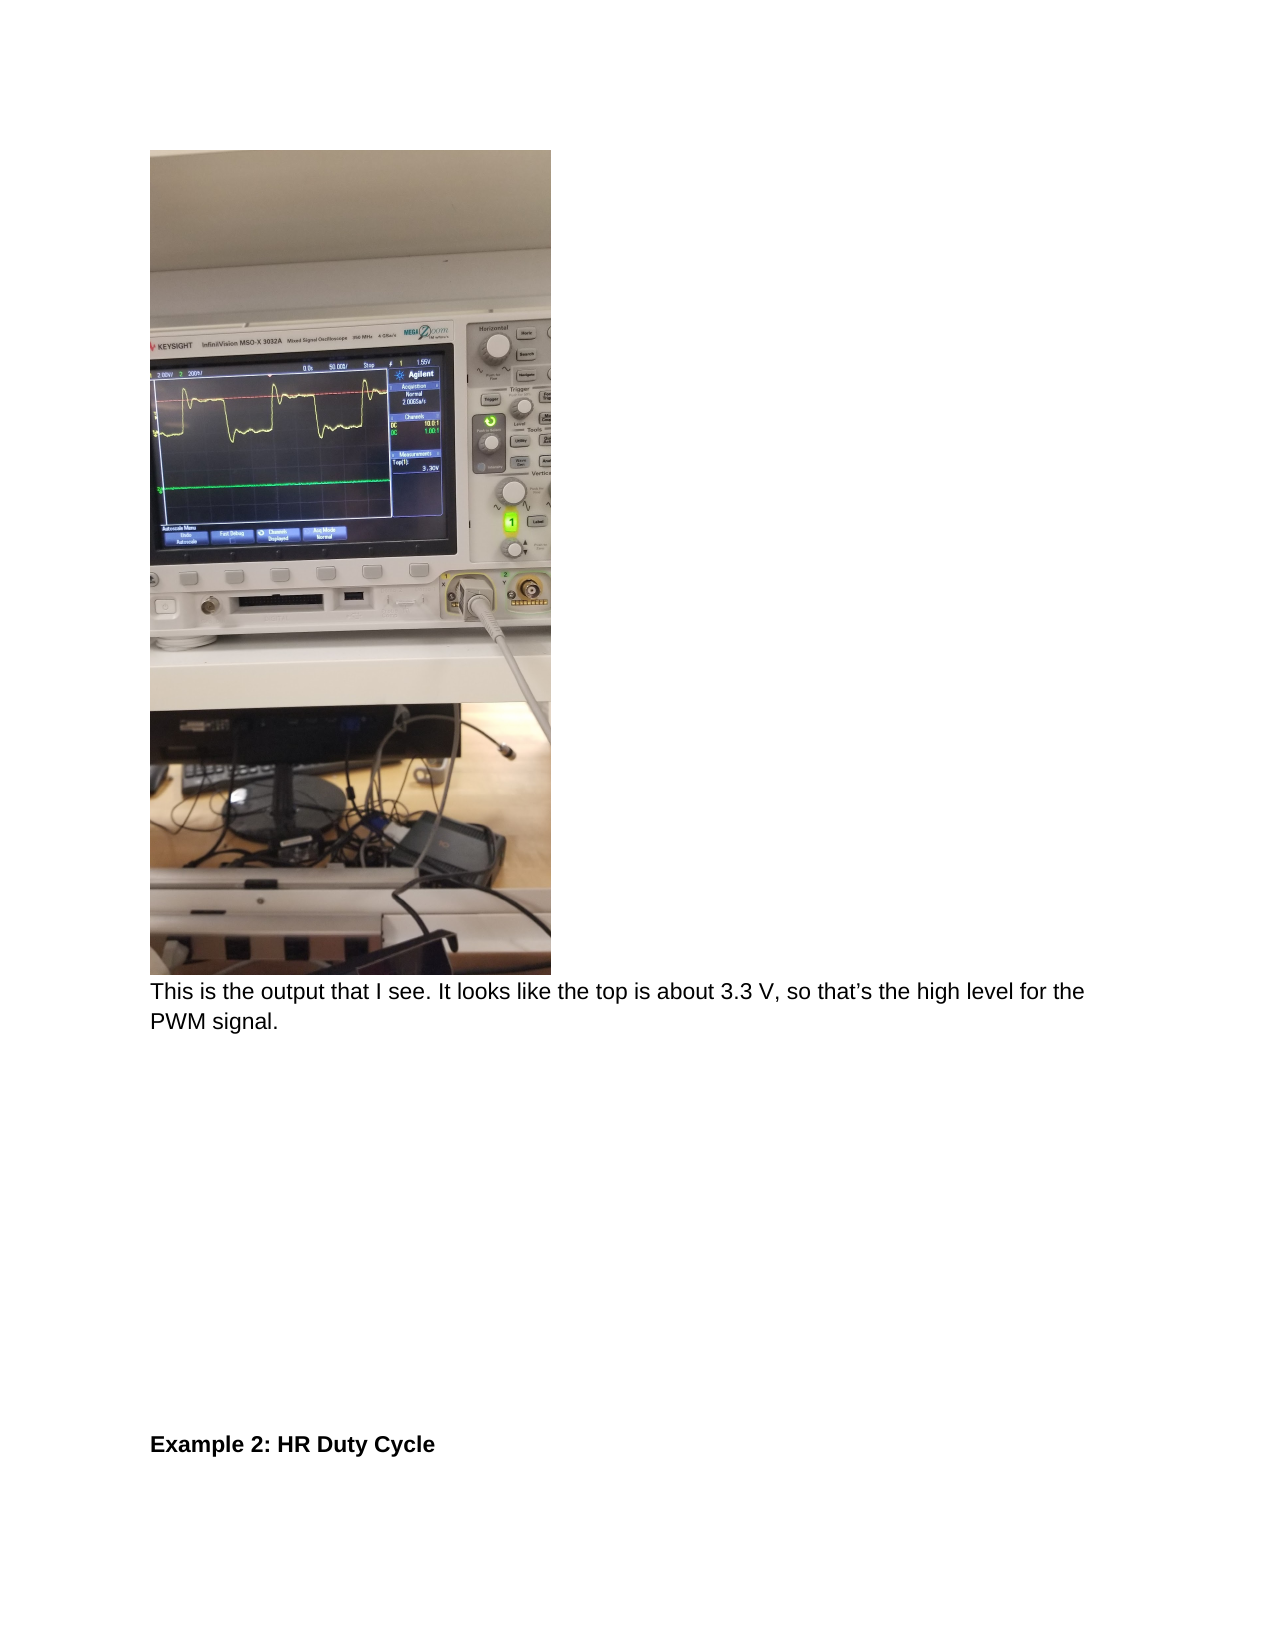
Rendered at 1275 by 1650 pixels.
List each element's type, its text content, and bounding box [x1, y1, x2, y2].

text Example 2: HR Duty Cycle [150, 1431, 1125, 1458]
picture [150, 150, 551, 975]
text This is the output that I see. It looks like the top is about 3.3 V, so that’s the high level for the PWM signal. [150, 978, 1125, 1035]
